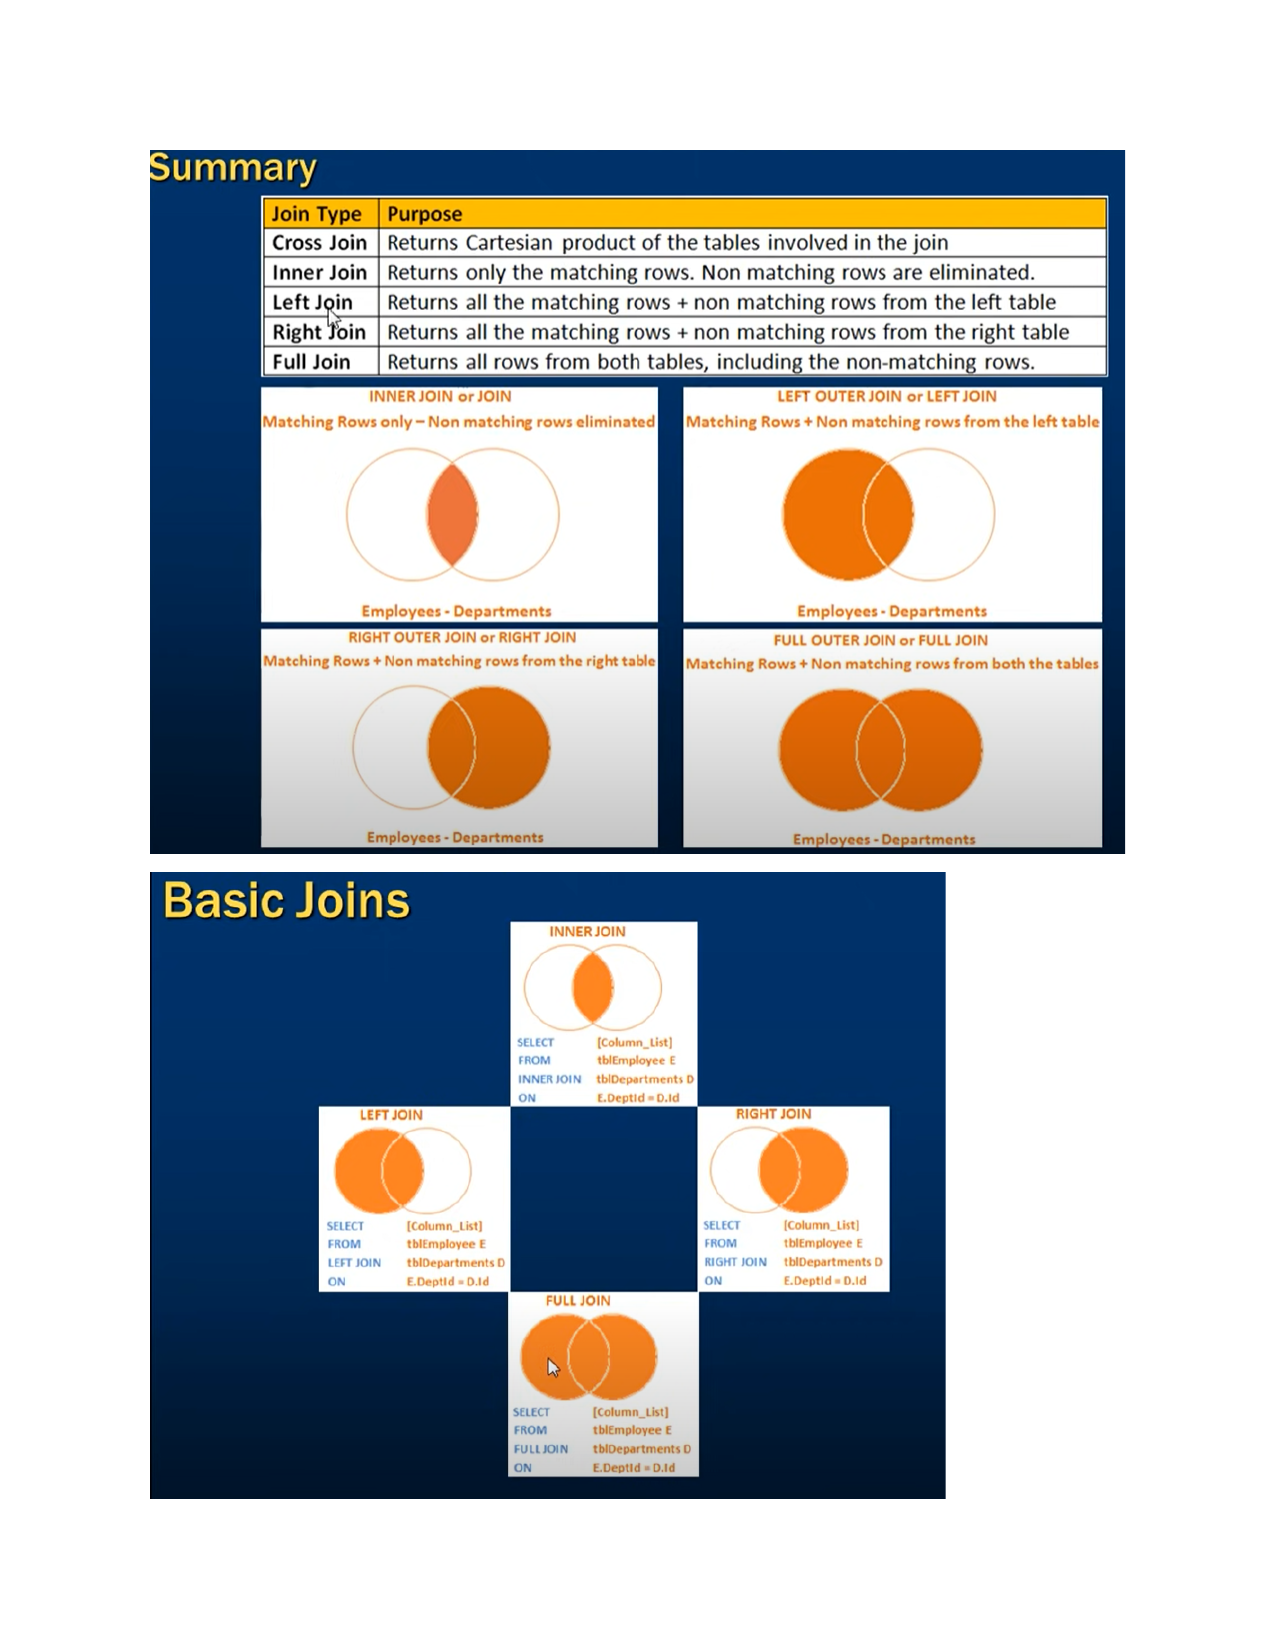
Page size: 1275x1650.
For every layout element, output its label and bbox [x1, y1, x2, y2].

picture [150, 150, 1125, 854]
picture [150, 872, 946, 1499]
